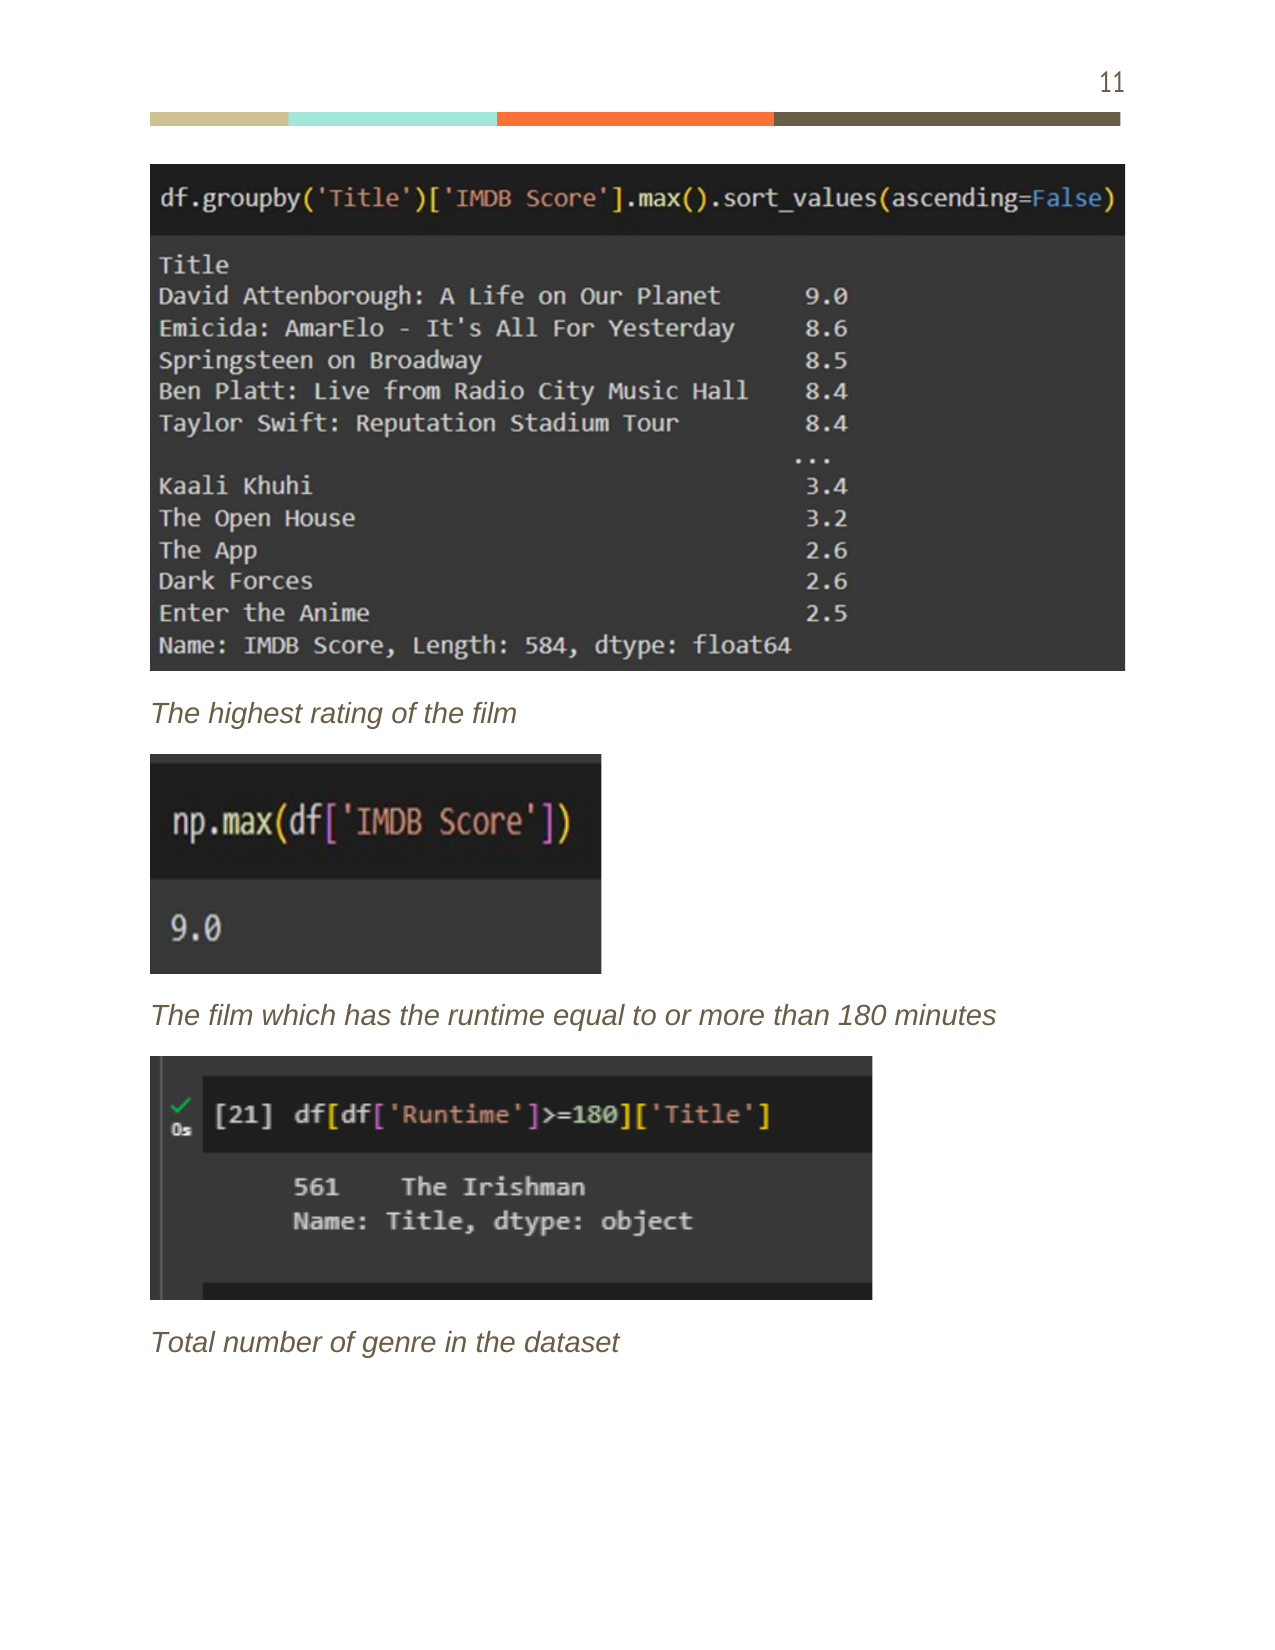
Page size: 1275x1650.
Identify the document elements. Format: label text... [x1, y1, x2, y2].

picture [150, 164, 1125, 671]
picture [150, 1056, 873, 1300]
text The highest rating of the film [150, 696, 1125, 729]
text The film which has the runtime equal to or more than 180 minutes [150, 998, 1125, 1032]
picture [150, 754, 602, 974]
picture [150, 112, 1121, 126]
text Total number of genre in the dataset [150, 1325, 1125, 1358]
